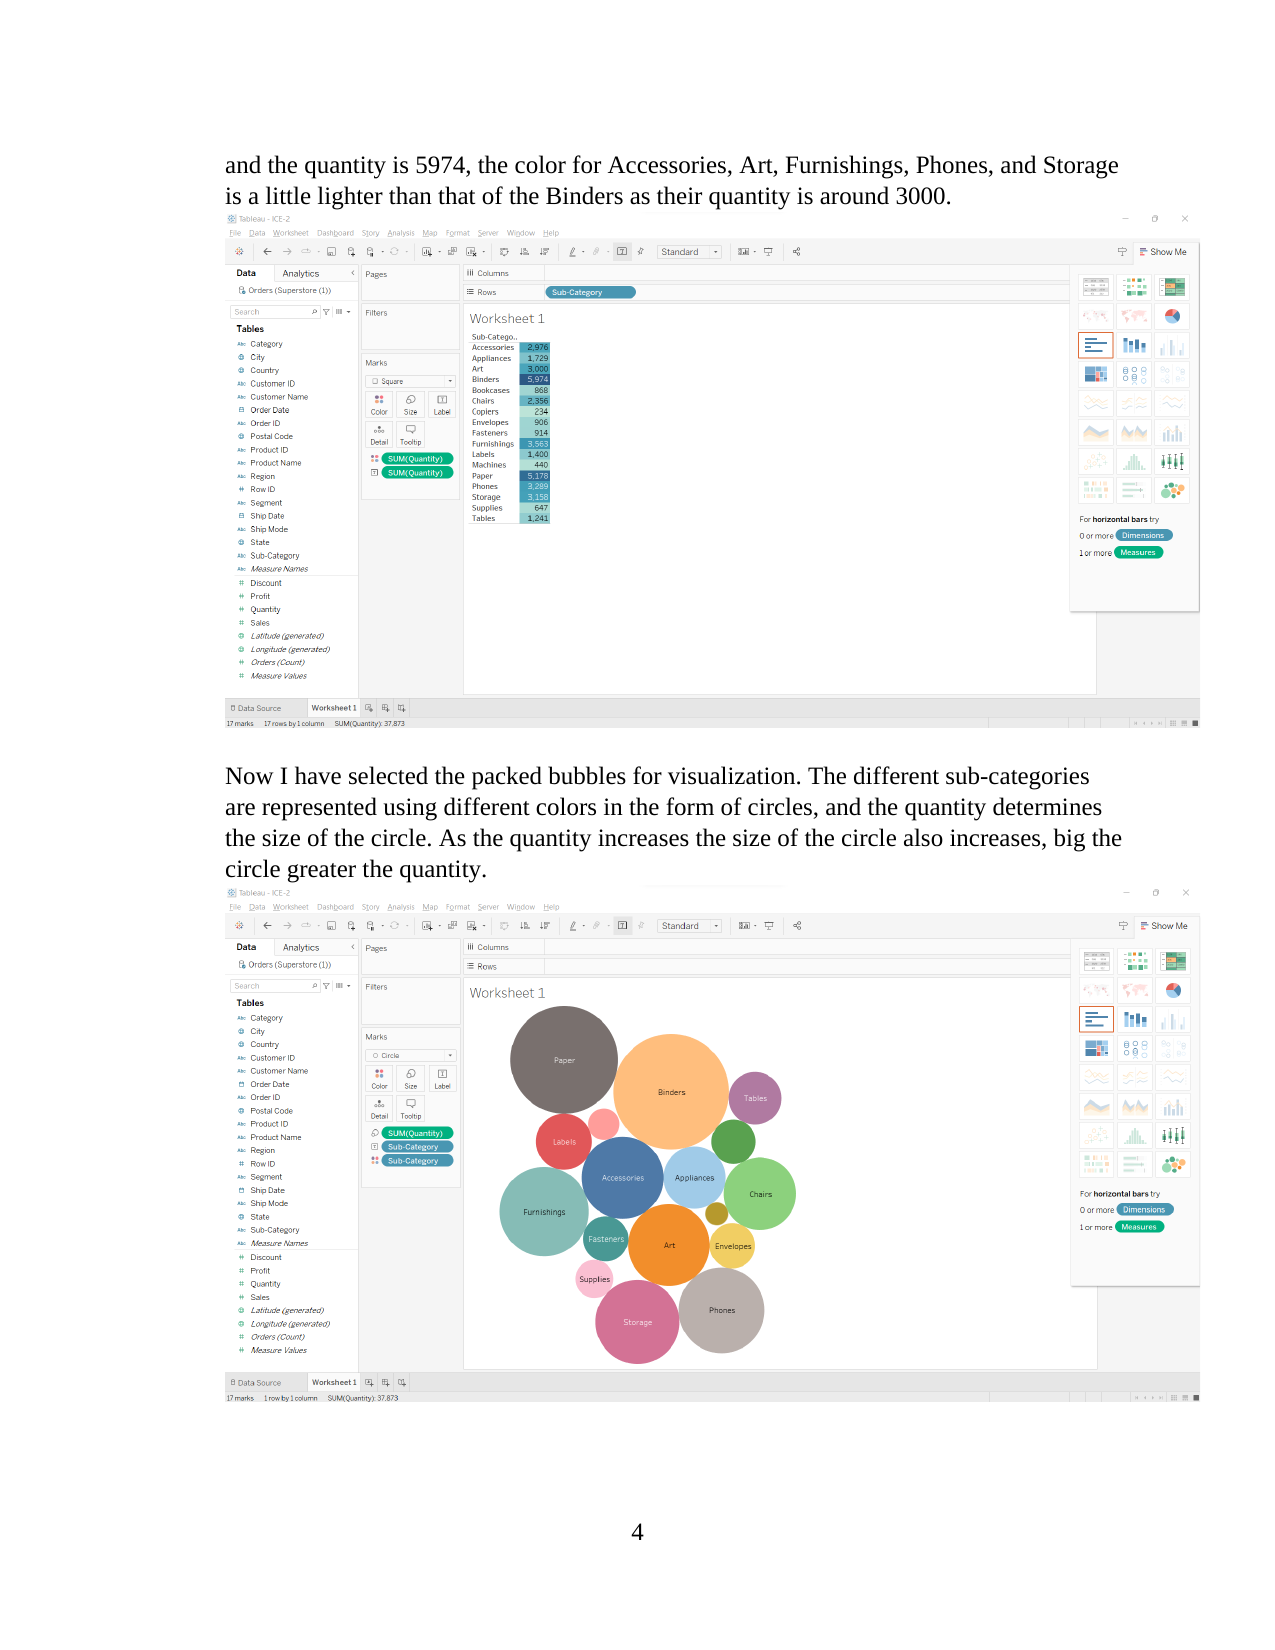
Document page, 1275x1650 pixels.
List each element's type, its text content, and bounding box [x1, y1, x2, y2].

picture [225, 212, 1200, 728]
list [225, 150, 1125, 210]
picture [225, 885, 1200, 1402]
list Now I have selected the packed bubbles for visualization. The different sub-categories are represented using different colors in the form of circles, and the quantity determines the size of the circle. As the quantity increases the size of the circle also increases, big the circle greater the quantity. [225, 761, 1125, 883]
